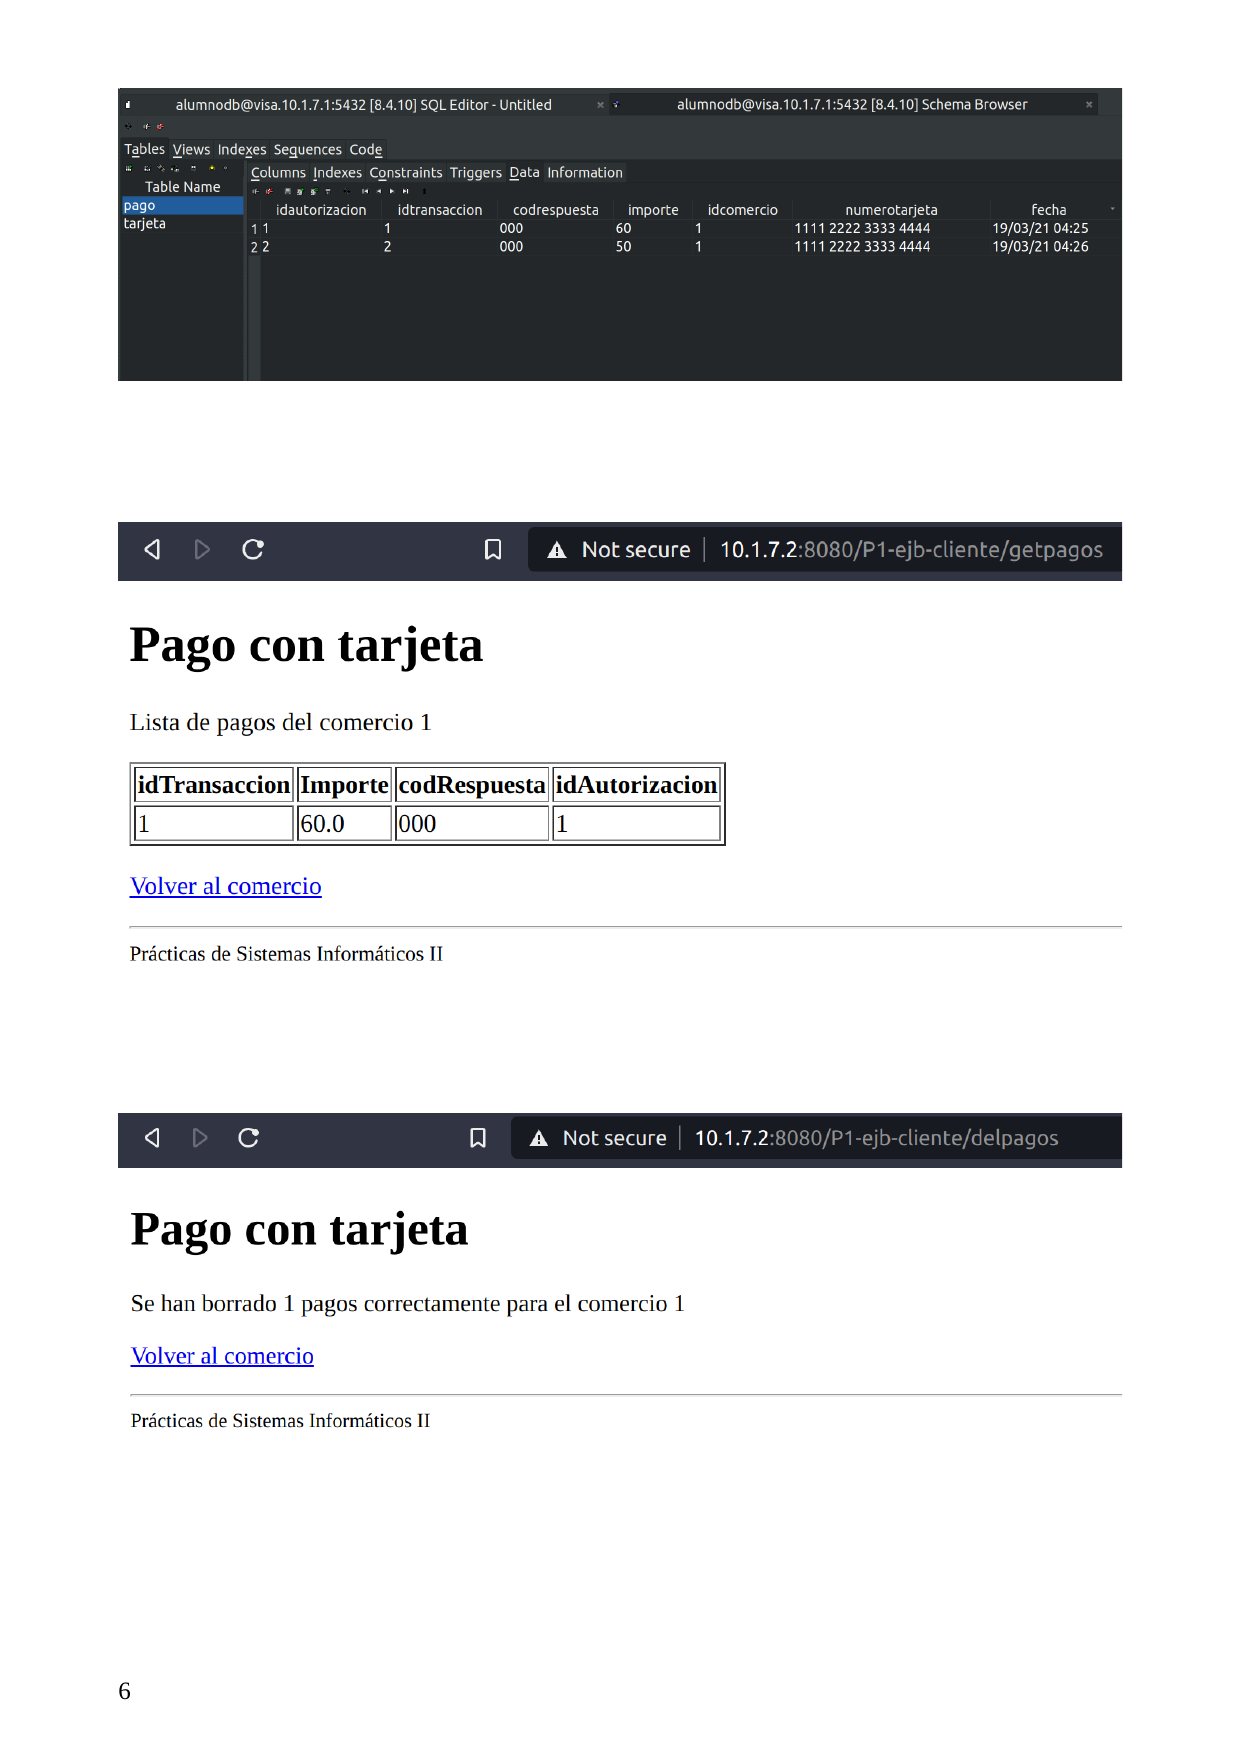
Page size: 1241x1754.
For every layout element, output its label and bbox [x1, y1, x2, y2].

picture [118, 522, 1123, 972]
picture [118, 88, 1123, 381]
picture [118, 1113, 1123, 1489]
